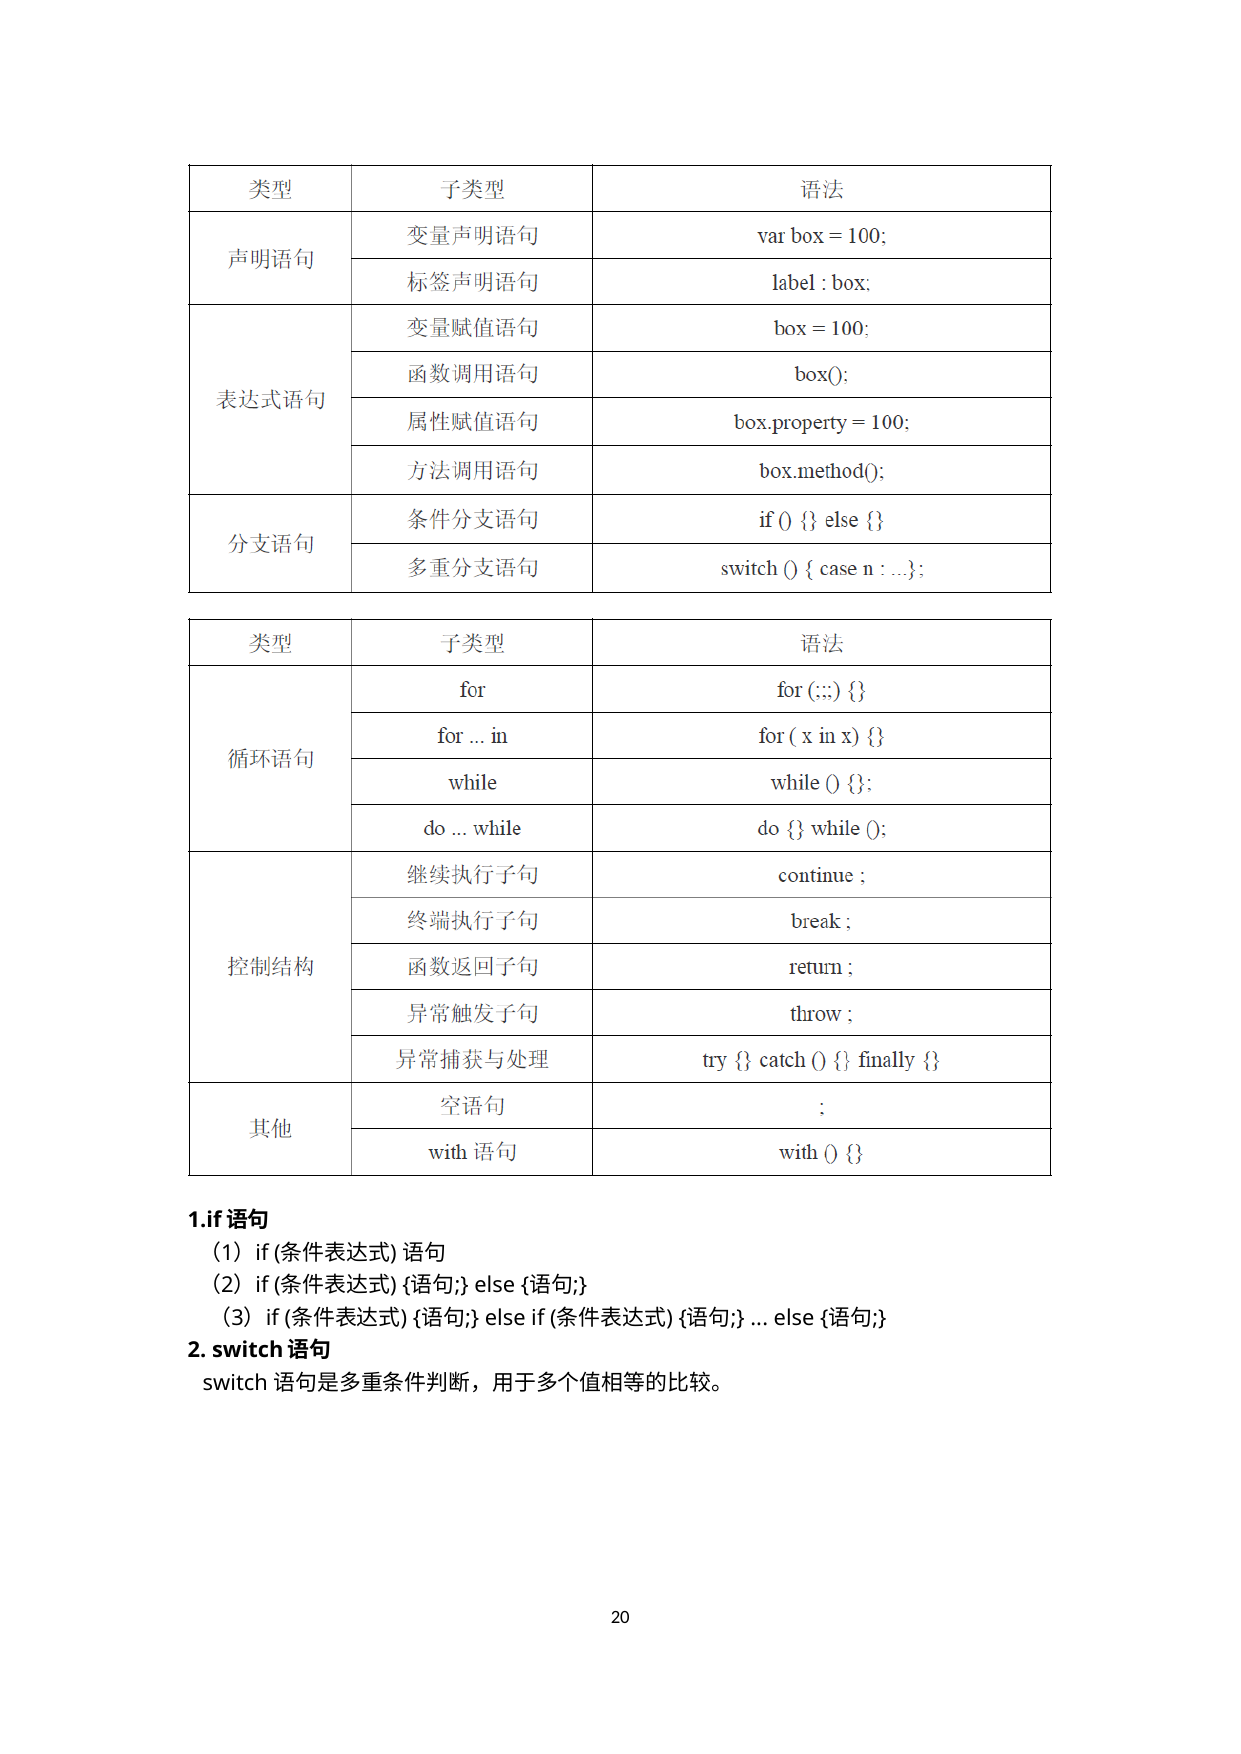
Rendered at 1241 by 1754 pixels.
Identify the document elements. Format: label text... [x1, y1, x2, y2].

text 2. switch语句 [187, 1332, 1053, 1364]
text （3）if (条件表达式) {语句;} else if (条件表达式) {语句;} ... else {语句;} [187, 1299, 1053, 1332]
picture [187, 162, 1053, 596]
picture [187, 617, 1053, 1179]
text 1.if语句 [187, 1202, 1053, 1234]
text switch 语句是多重条件判断，用于多个值相等的比较。 [187, 1364, 1053, 1397]
text （1）if (条件表达式) 语句 [187, 1234, 1053, 1267]
text （2）if (条件表达式) {语句;} else {语句;} [187, 1267, 1053, 1299]
